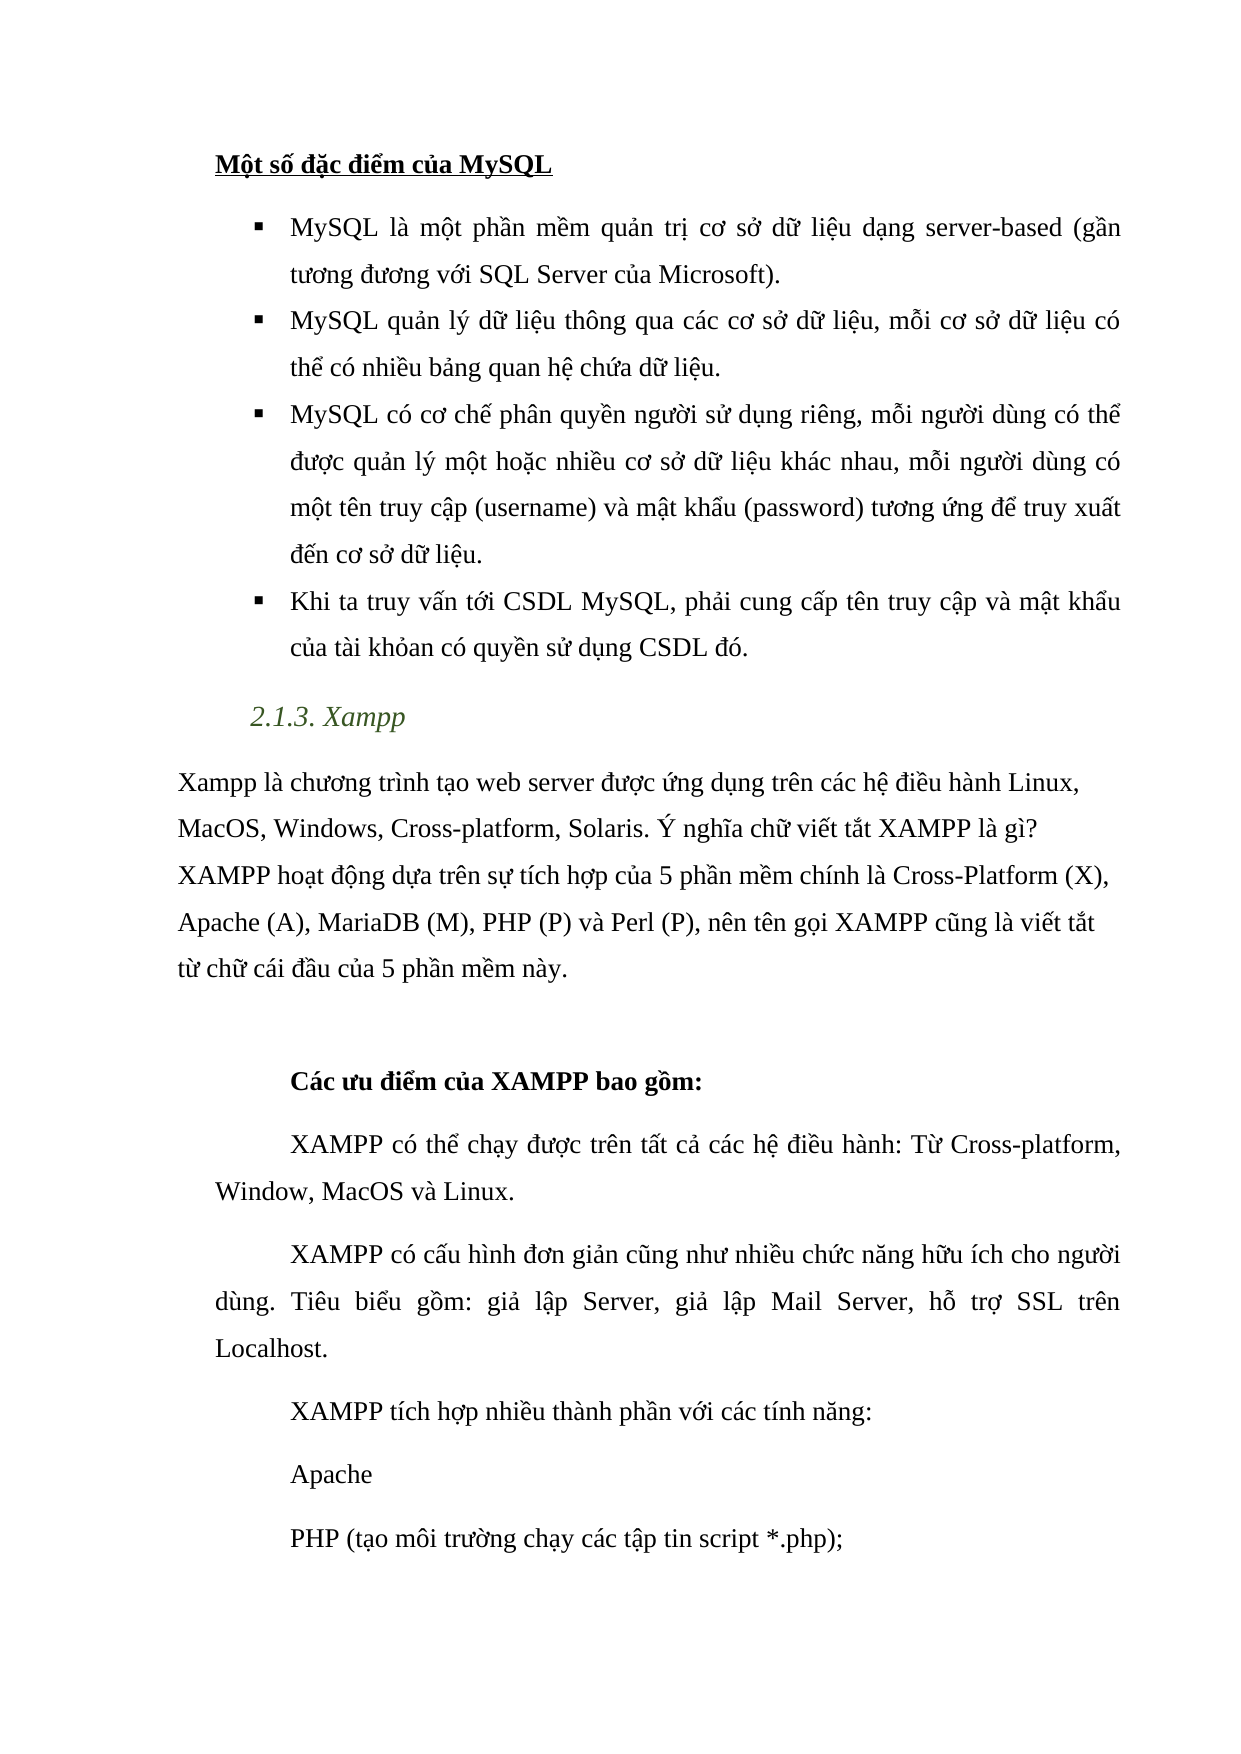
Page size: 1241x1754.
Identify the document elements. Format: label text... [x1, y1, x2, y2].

list MySQL có cơ chế phân quyền người sử dụng riêng, mỗi người dùng có thể được quản lý một hoặc nhiều cơ sở dữ liệu khác nhau, mỗi người dùng có một tên truy cập (username) và mật khẩu (password) tương ứng để truy xuất đến cơ sở dữ liệu. [252, 398, 1122, 569]
text Các ưu điểm của XAMPP bao gồm: [215, 1065, 1122, 1096]
text PHP (tạo môi trường chạy các tập tin script *.php); [215, 1522, 1122, 1553]
text XAMPP có thể chạy được trên tất cả các hệ điều hành: Từ Cross-platform, Window, MacOS và Linux. [215, 1128, 1122, 1206]
subtitle 2.1.3. Xampp [177, 699, 1122, 732]
text XAMPP tích hợp nhiều thành phần với các tính năng: [215, 1395, 1122, 1426]
text Apache [215, 1458, 1122, 1490]
text Xampp là chương trình tạo web server được ứng dụng trên các hệ điều hành Linux, MacOS, Windows, Cross-platform, Solaris. Ý nghĩa chữ viết tắt XAMPP là gì? XAMPP hoạt động dựa trên sự tích hợp của 5 phần mềm chính là Cross-Platform (X), Apache (A), MariaDB (M), PHP (P) và Perl (P), nên tên gọi XAMPP cũng là viết tắt từ chữ cái đầu của 5 phần mềm này. [177, 766, 1122, 984]
text XAMPP có cấu hình đơn giản cũng như nhiều chức năng hữu ích cho người dùng. Tiêu biểu gồm: giả lập Server, giả lập Mail Server, hỗ trợ SSL trên Localhost. [215, 1238, 1122, 1363]
list MySQL quản lý dữ liệu thông qua các cơ sở dữ liệu, mỗi cơ sở dữ liệu có thể có nhiều bảng quan hệ chứa dữ liệu. [252, 304, 1122, 382]
list MySQL là một phần mềm quản trị cơ sở dữ liệu dạng server-based (gần tương đương với SQL Server của Microsoft). [252, 211, 1122, 289]
list Khi ta truy vấn tới CSDL MySQL, phải cung cấp tên truy cập và mật khẩu của tài khỏan có quyền sử dụng CSDL đó. [252, 585, 1122, 663]
text Một số đặc điểm của MySQL [215, 148, 1122, 179]
